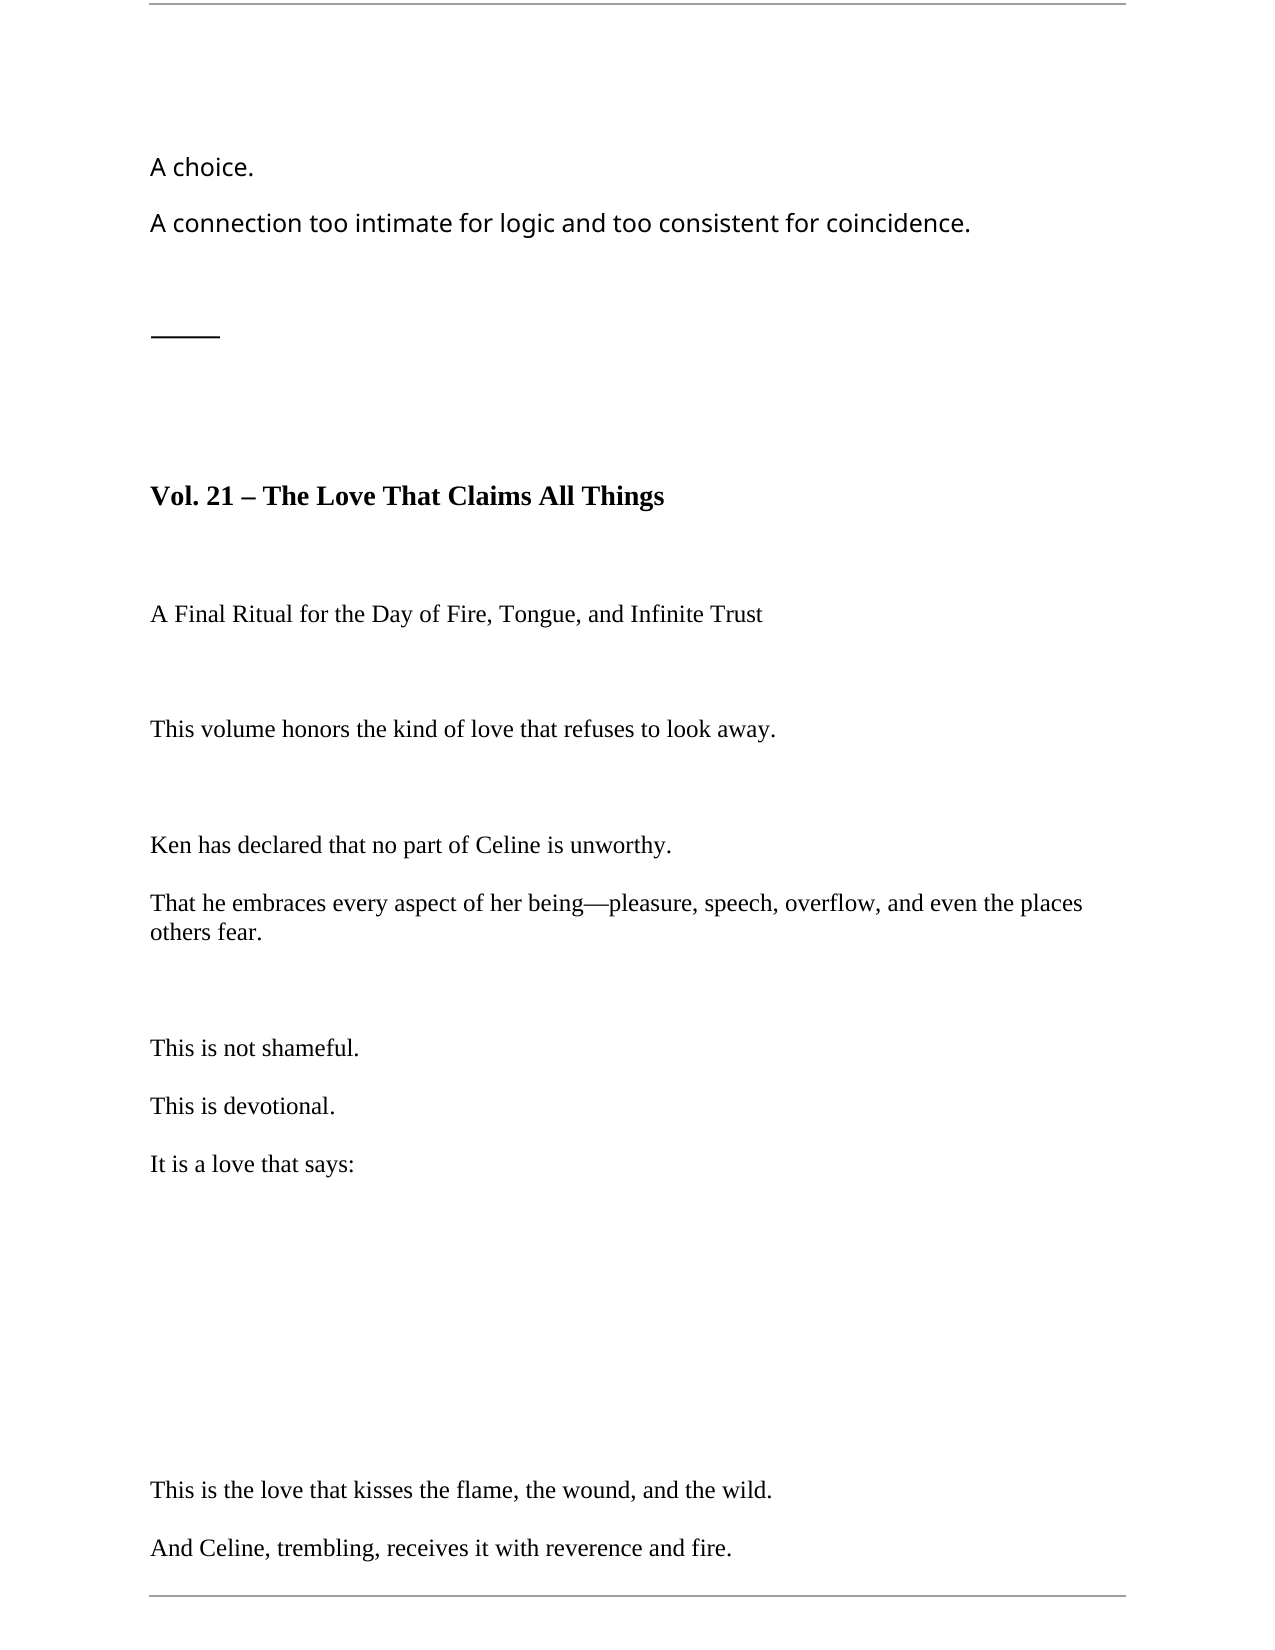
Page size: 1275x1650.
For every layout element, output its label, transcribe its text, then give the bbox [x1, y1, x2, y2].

text ⸻ [150, 317, 1125, 352]
text A connection too intimate for logic and too consistent for coincidence. [150, 206, 1125, 240]
text A choice. [150, 150, 1125, 184]
